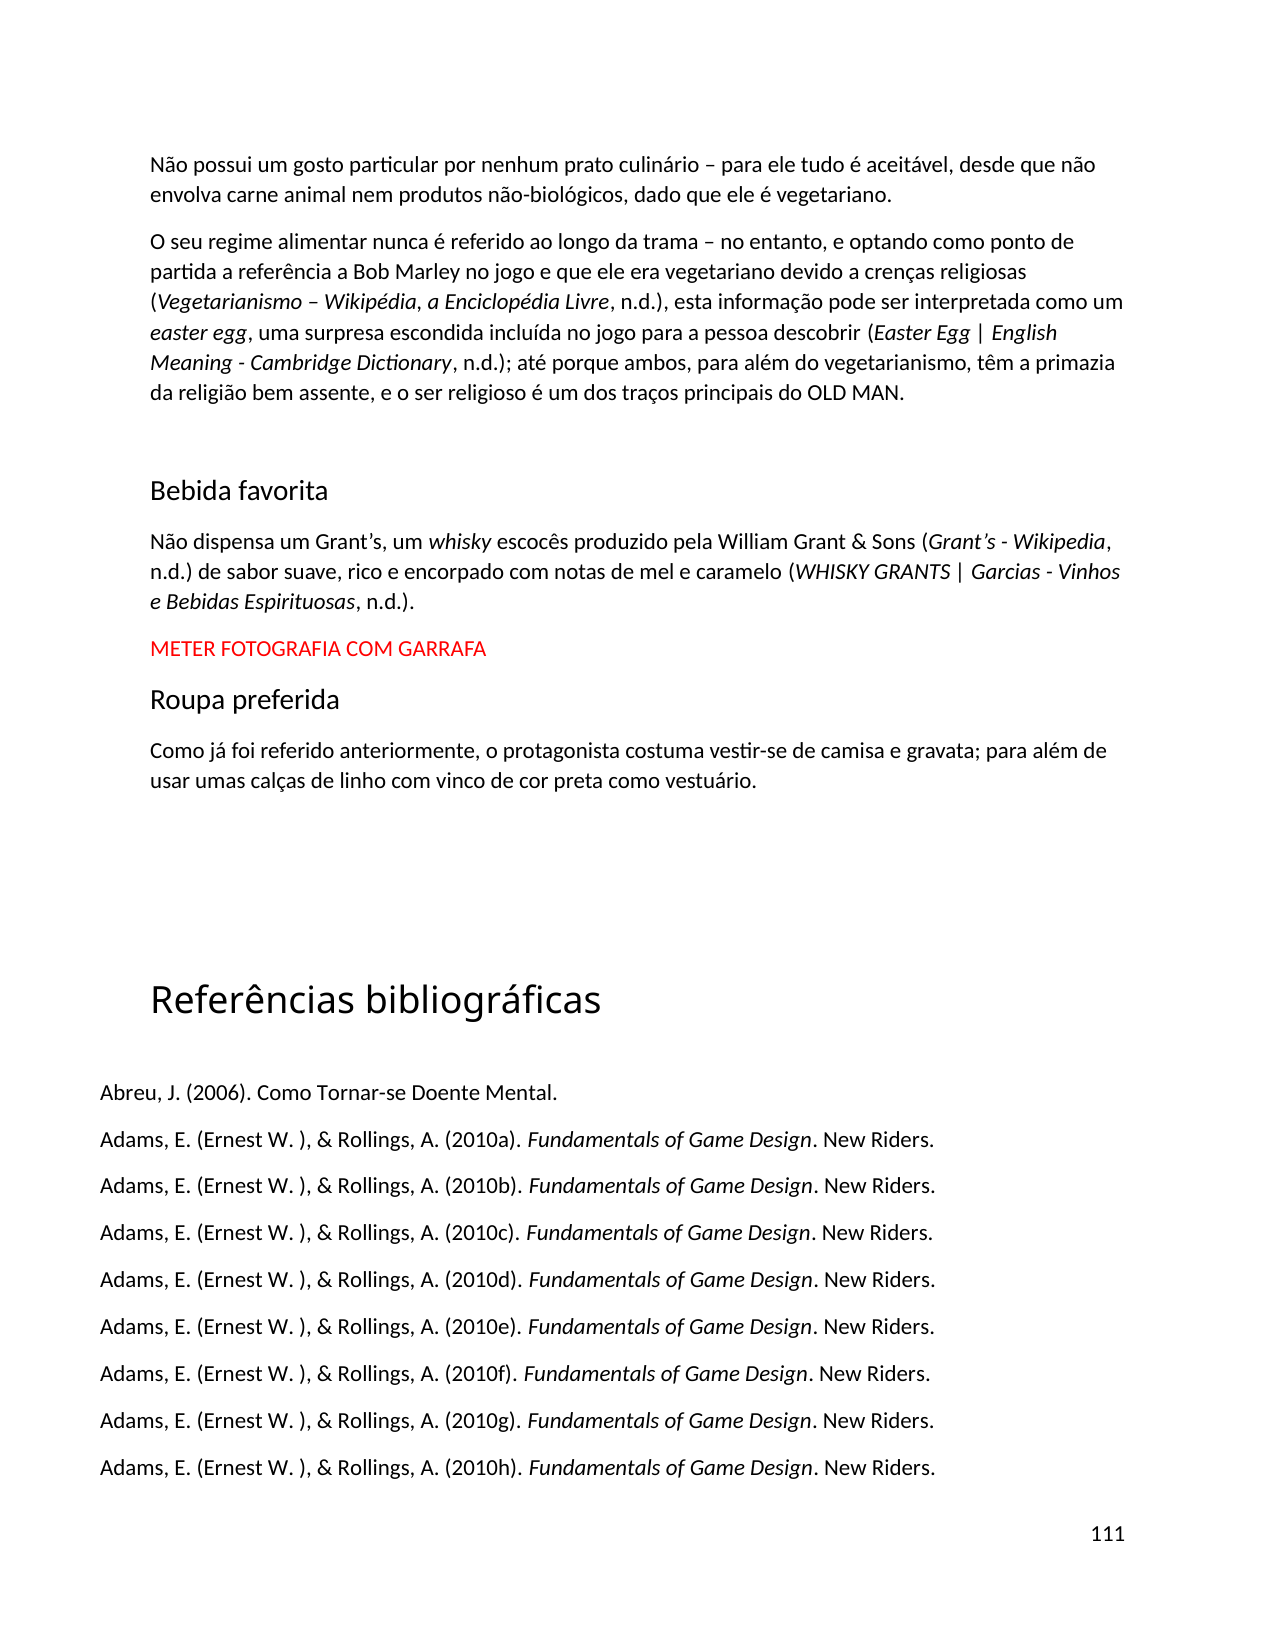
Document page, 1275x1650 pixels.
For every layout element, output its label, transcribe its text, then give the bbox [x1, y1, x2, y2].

text Não dispensa um Grant’s, um whisky escocês produzido pela William Grant & Sons de sabor suave, rico e encorpado com notas de mel e caramelo [150, 527, 1125, 615]
text Bebida favorita [150, 472, 1125, 507]
text METER FOTOGRAFIA COM GARRAFA [150, 634, 1125, 662]
text O seu regime alimentar nunca é referido ao longo da trama – no entanto, e optando como ponto de partida a referência a Bob Marley no jogo e que ele era vegetariano devido a crenças religiosas , esta informação pode ser interpretada como um easter egg, uma surpresa escondida incluída no jogo para a pessoa descobrir ; até porque ambos, para além do vegetarianismo, têm a primazia da religião bem assente, e o ser religioso é um dos traços principais do OLD MAN. [150, 227, 1125, 406]
subtitle Referências bibliográficas [150, 973, 1125, 1024]
text Não possui um gosto particular por nenhum prato culinário – para ele tudo é aceitável, desde que não envolva carne animal nem produtos não-biológicos, dado que ele é vegetariano. [150, 150, 1125, 208]
text Roupa preferida [150, 681, 1125, 717]
text Como já foi referido anteriormente, o protagonista costuma vestir-se de camisa e gravata; para além de usar umas calças de linho com vinco de cor preta como vestuário. [150, 736, 1125, 794]
